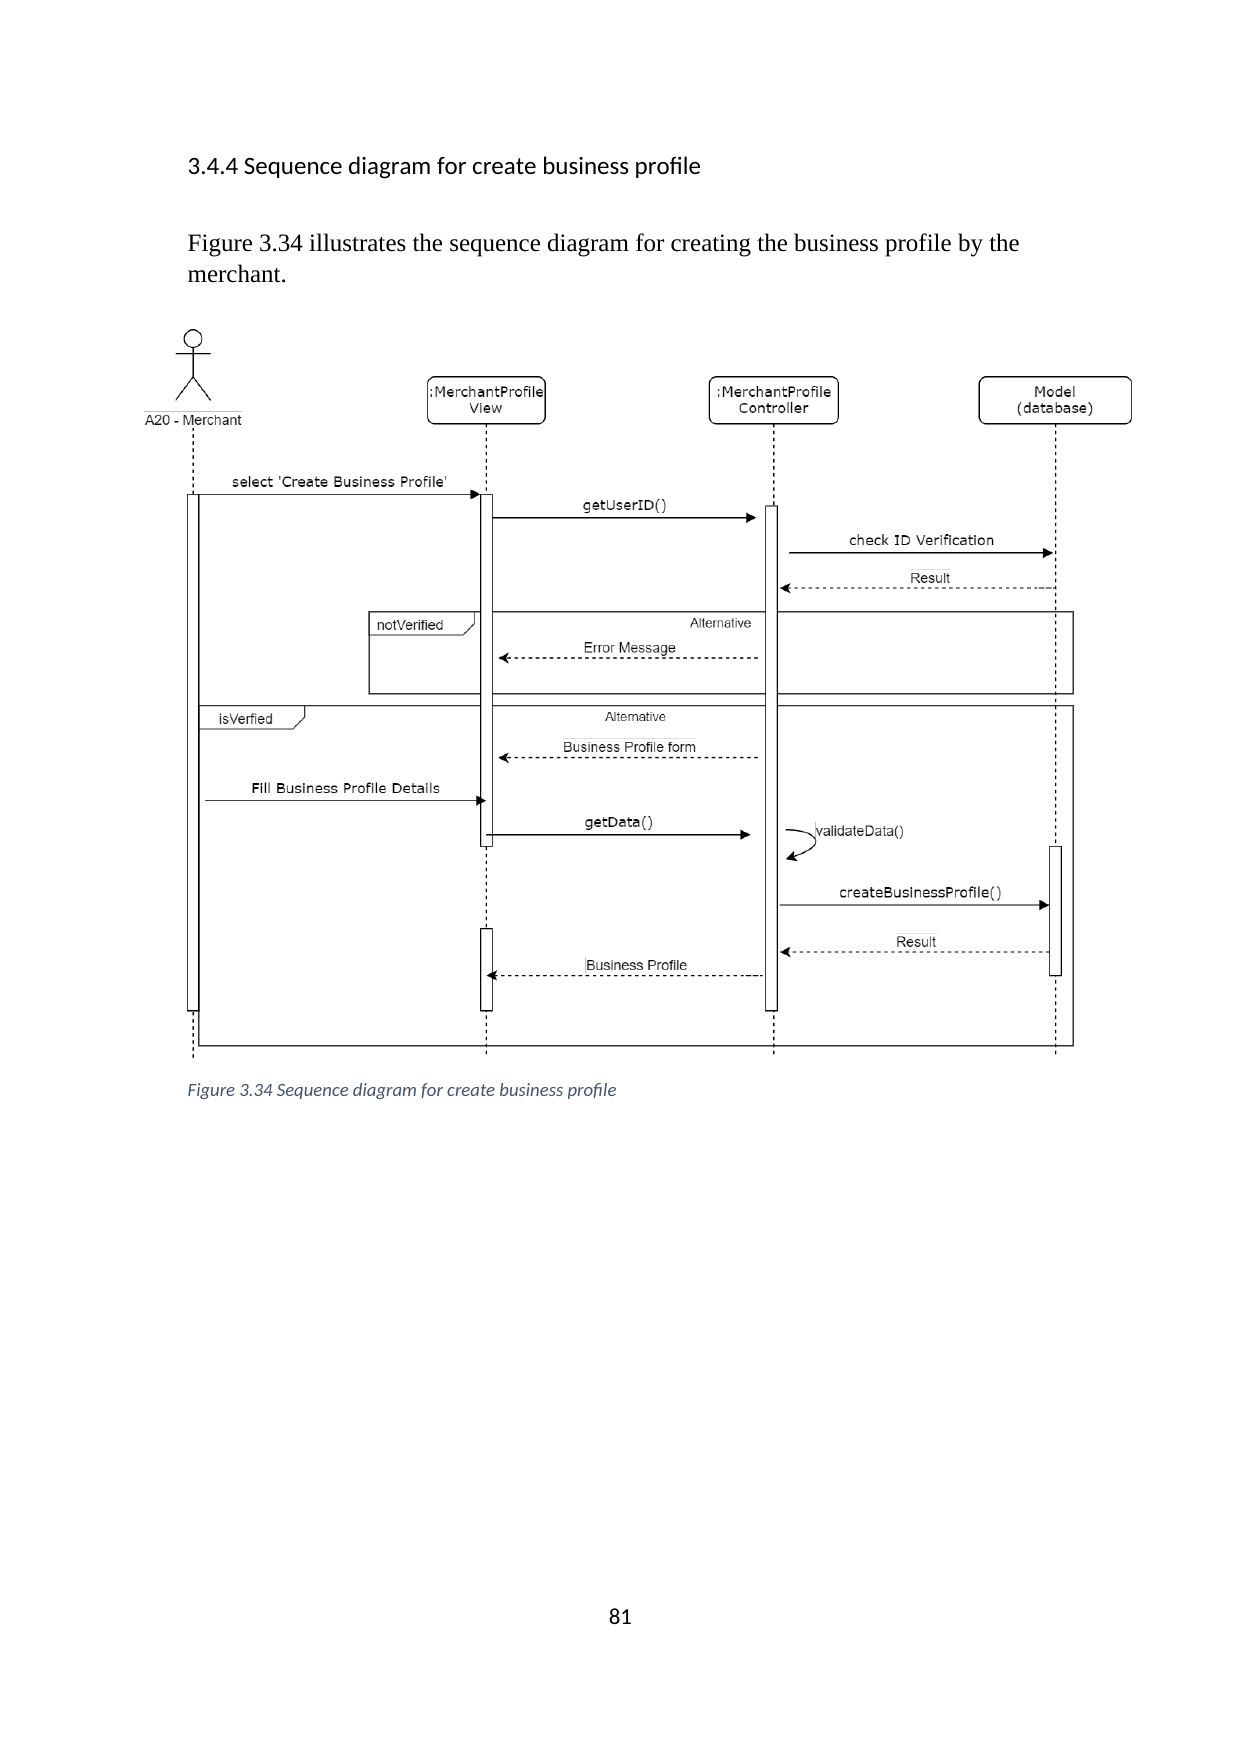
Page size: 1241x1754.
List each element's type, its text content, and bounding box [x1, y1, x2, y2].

subtitle 3.4.4 Sequence diagram for create business profile [187, 150, 1053, 181]
picture [144, 329, 1132, 1059]
text Figure 3.34 illustrates the sequence diagram for creating the business profile by the merchant. [187, 199, 1053, 411]
